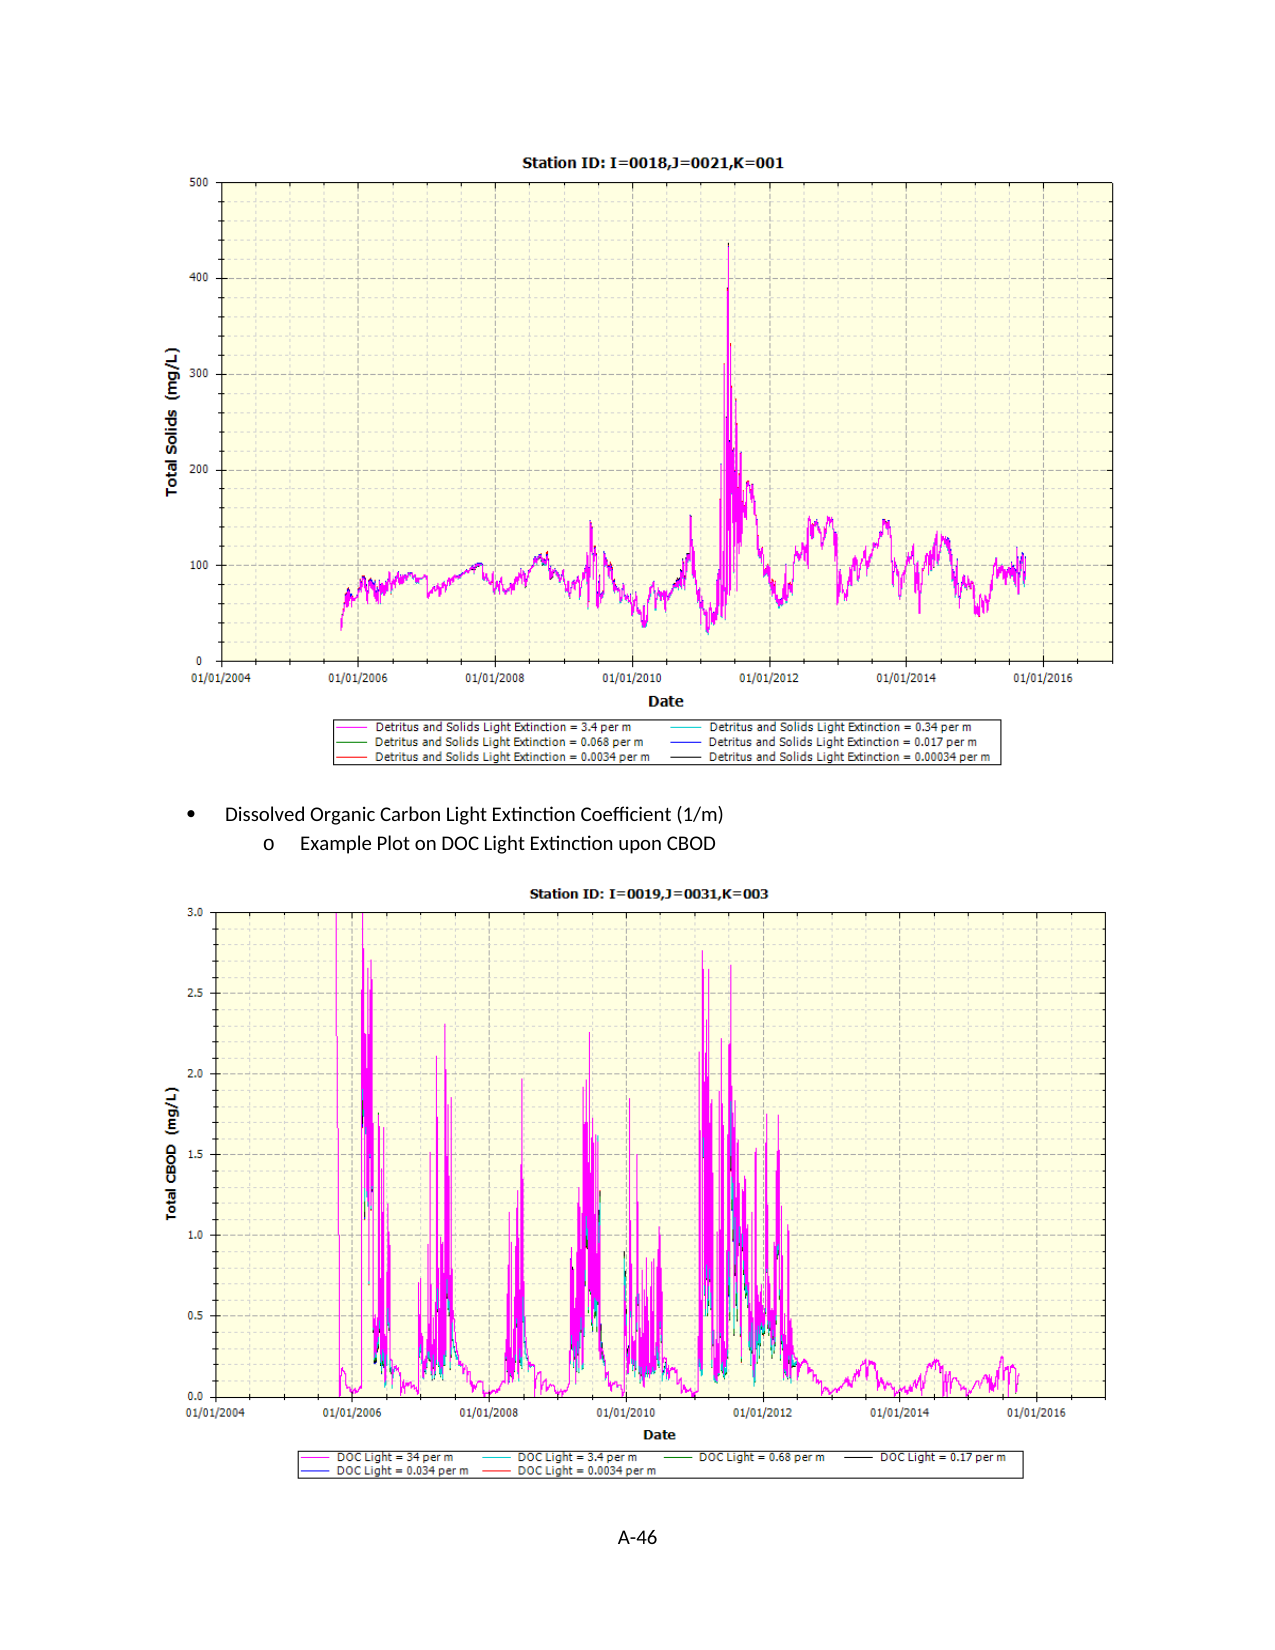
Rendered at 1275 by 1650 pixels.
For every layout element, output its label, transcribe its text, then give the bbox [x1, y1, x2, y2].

picture [150, 150, 1125, 777]
picture [150, 881, 1125, 1488]
list Example Plot on DOC Light Extinction upon CBOD [262, 830, 1125, 856]
list Dissolved Organic Carbon Light Extinction Coefficient (1/m) [187, 801, 1125, 826]
